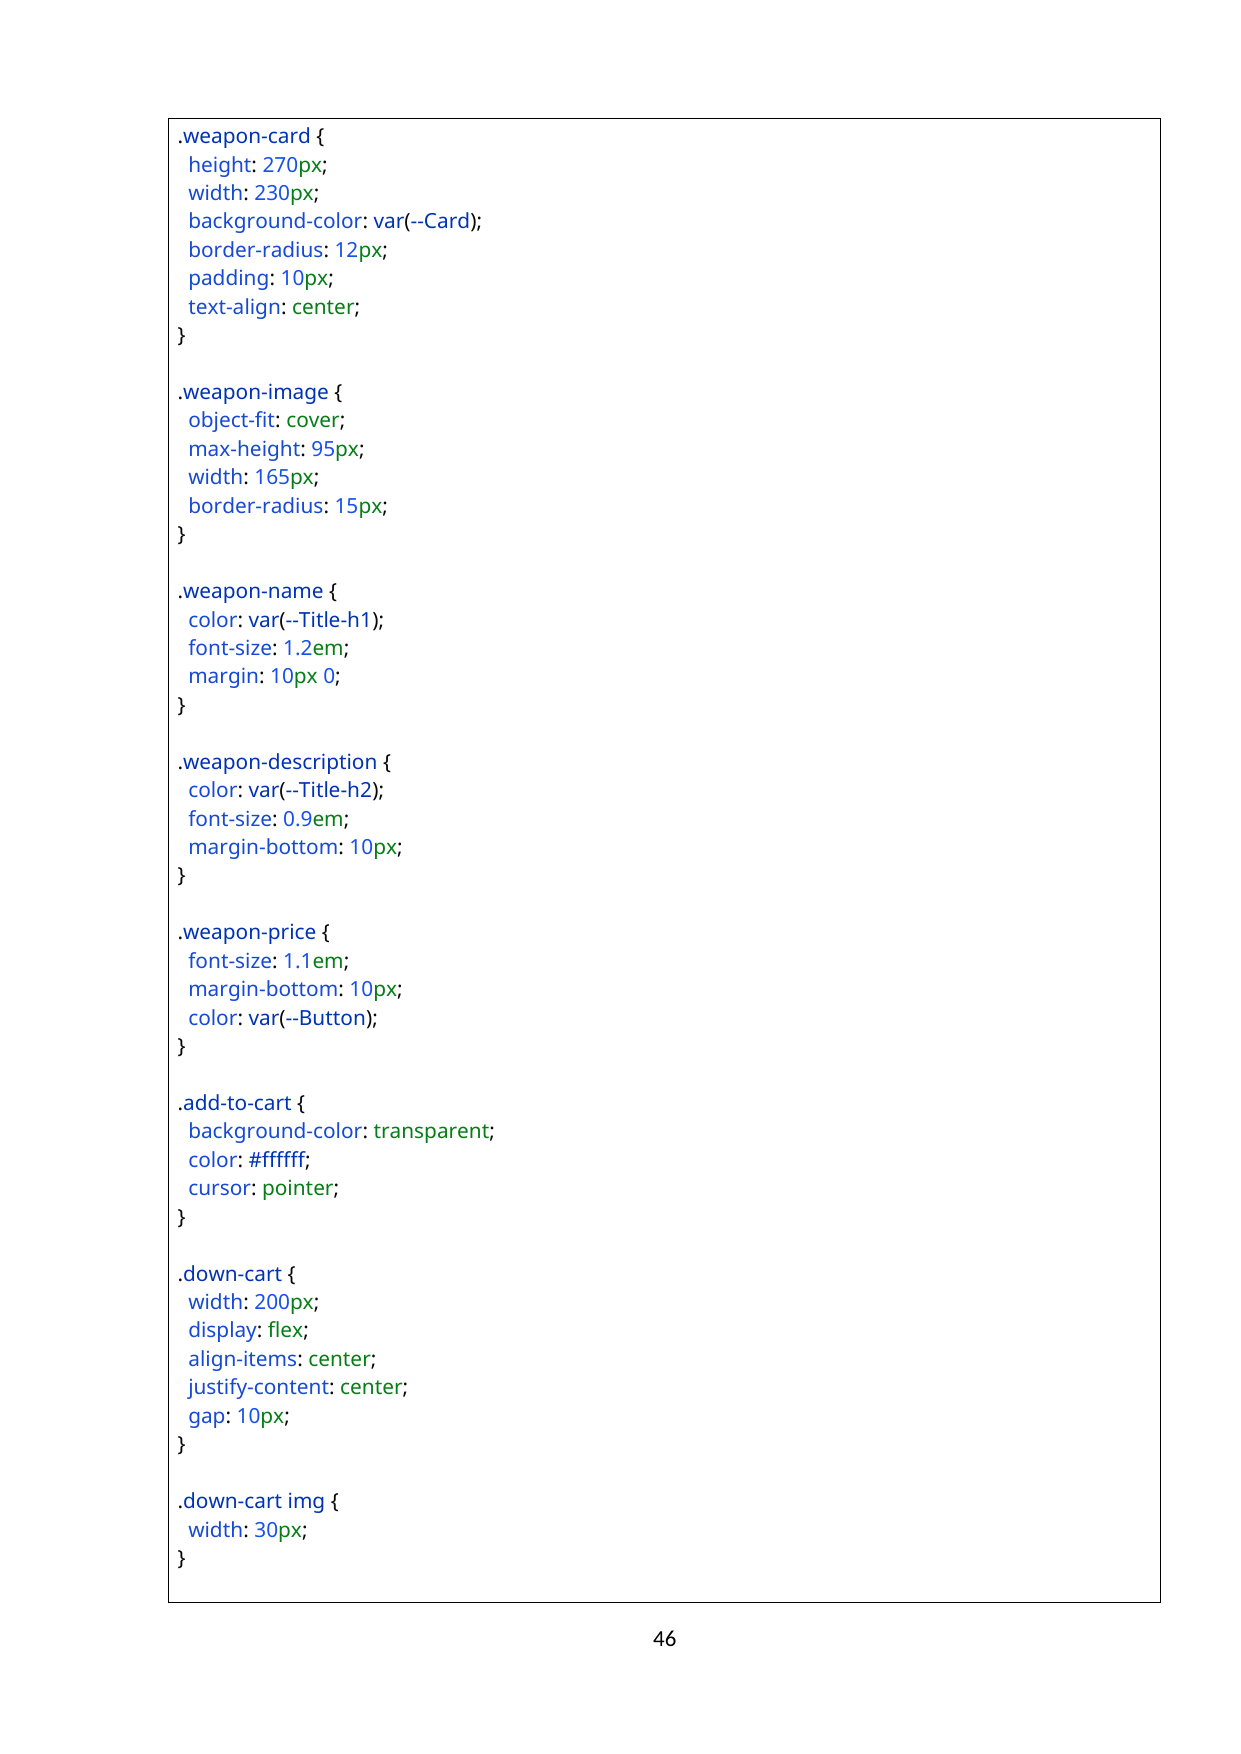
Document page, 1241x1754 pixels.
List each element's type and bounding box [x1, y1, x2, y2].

text [169, 119, 1160, 1602]
